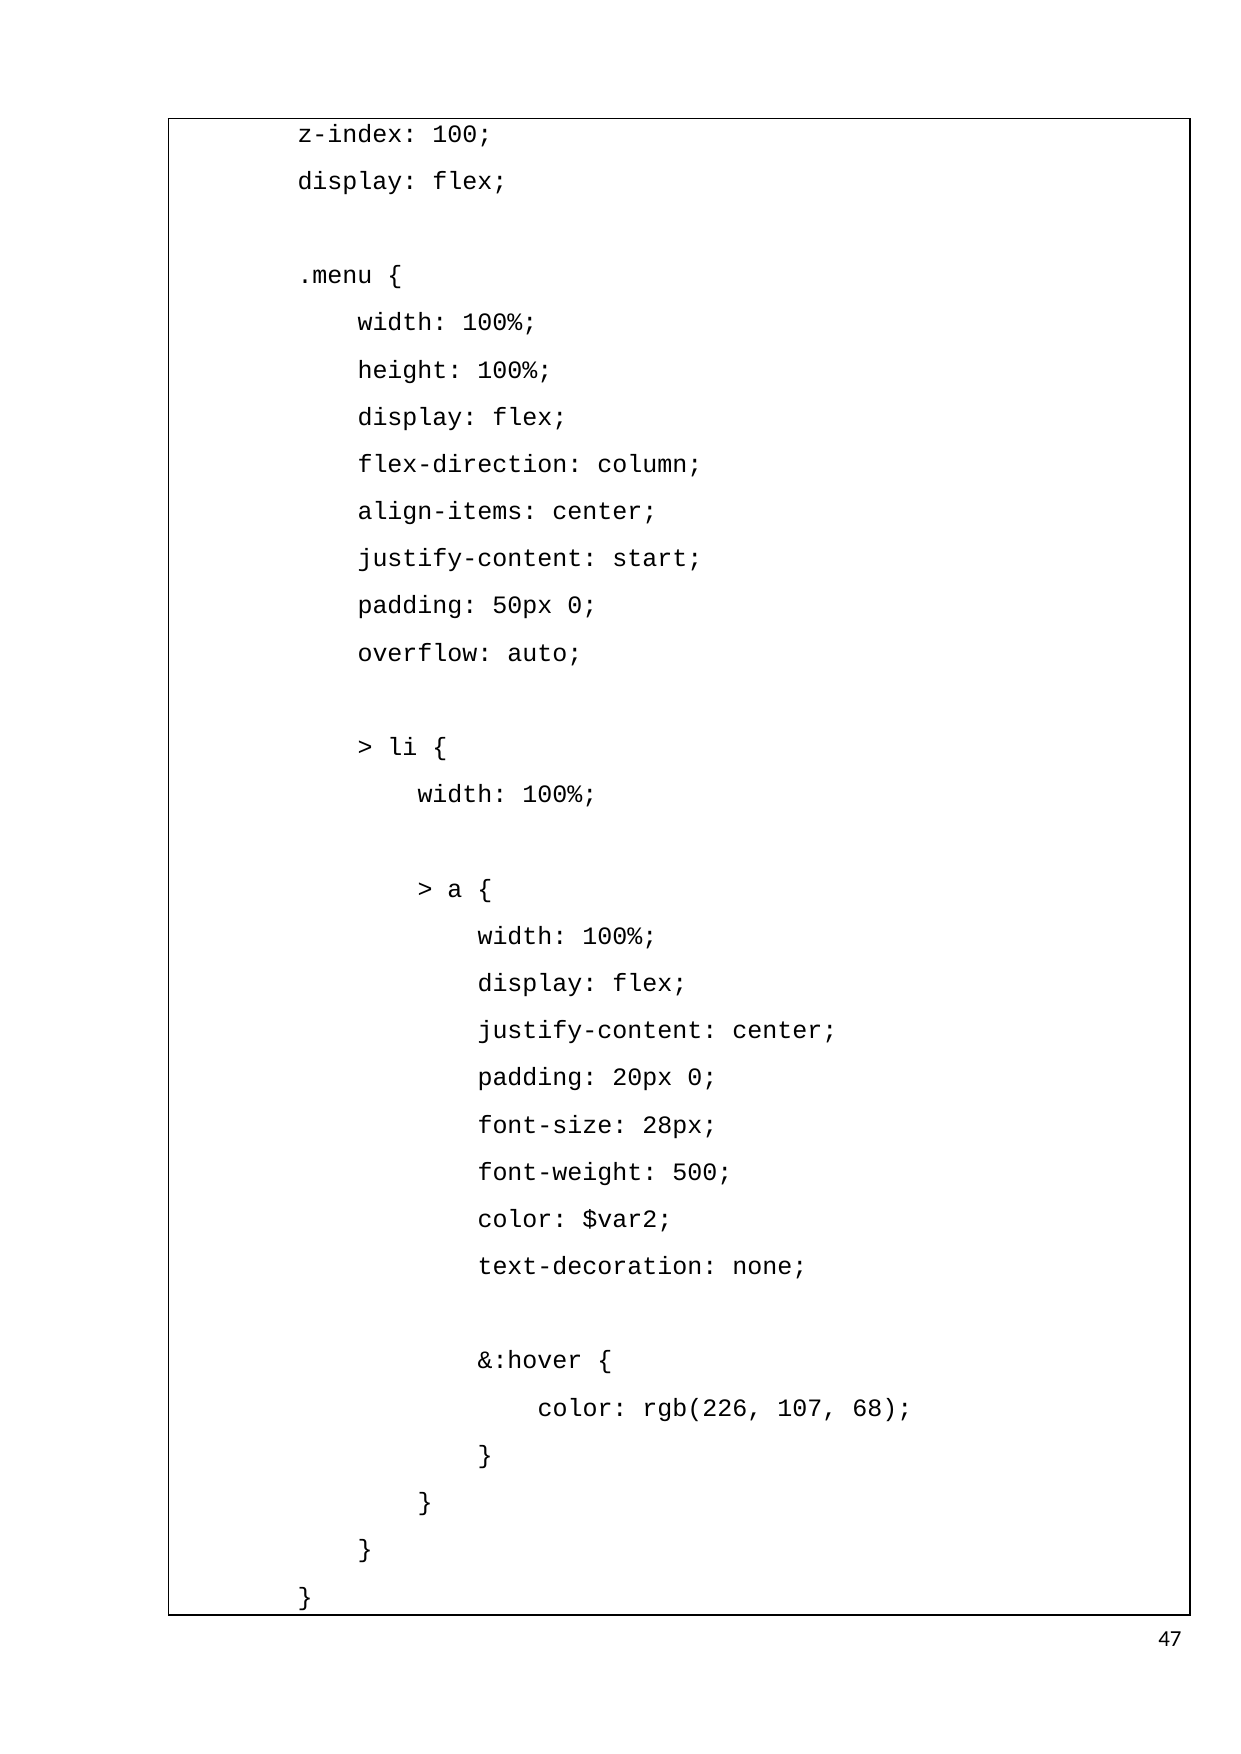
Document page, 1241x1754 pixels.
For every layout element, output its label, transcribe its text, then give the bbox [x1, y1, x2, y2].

text font-size: 28px; [169, 1109, 1189, 1141]
text overflow: auto; [169, 637, 1189, 669]
text justify-content: center; [169, 1015, 1189, 1046]
text .menu { [169, 260, 1189, 291]
text } [169, 1534, 1189, 1565]
text height: 100%; [169, 354, 1189, 386]
text color: rgb(226, 107, 68); [169, 1392, 1189, 1424]
text } [169, 1581, 1189, 1614]
text width: 100%; [169, 920, 1189, 952]
text } [169, 1487, 1189, 1518]
text justify-content: start; [169, 543, 1189, 574]
text padding: 20px 0; [169, 1062, 1189, 1093]
text flex-direction: column; [169, 448, 1189, 480]
text padding: 50px 0; [169, 590, 1189, 621]
text font-weight: 500; [169, 1156, 1189, 1188]
text z-index: 100; [169, 119, 1189, 149]
text align-items: center; [169, 496, 1189, 527]
text width: 100%; [169, 307, 1189, 338]
text > a { [169, 873, 1189, 904]
text display: flex; [169, 401, 1189, 433]
text text-decoration: none; [169, 1251, 1189, 1282]
text display: flex; [169, 967, 1189, 999]
text } [169, 1439, 1189, 1471]
text > li { [169, 732, 1189, 763]
text &:hover { [169, 1345, 1189, 1376]
text width: 100%; [169, 779, 1189, 810]
text display: flex; [169, 165, 1189, 197]
text color: $var2; [169, 1203, 1189, 1235]
